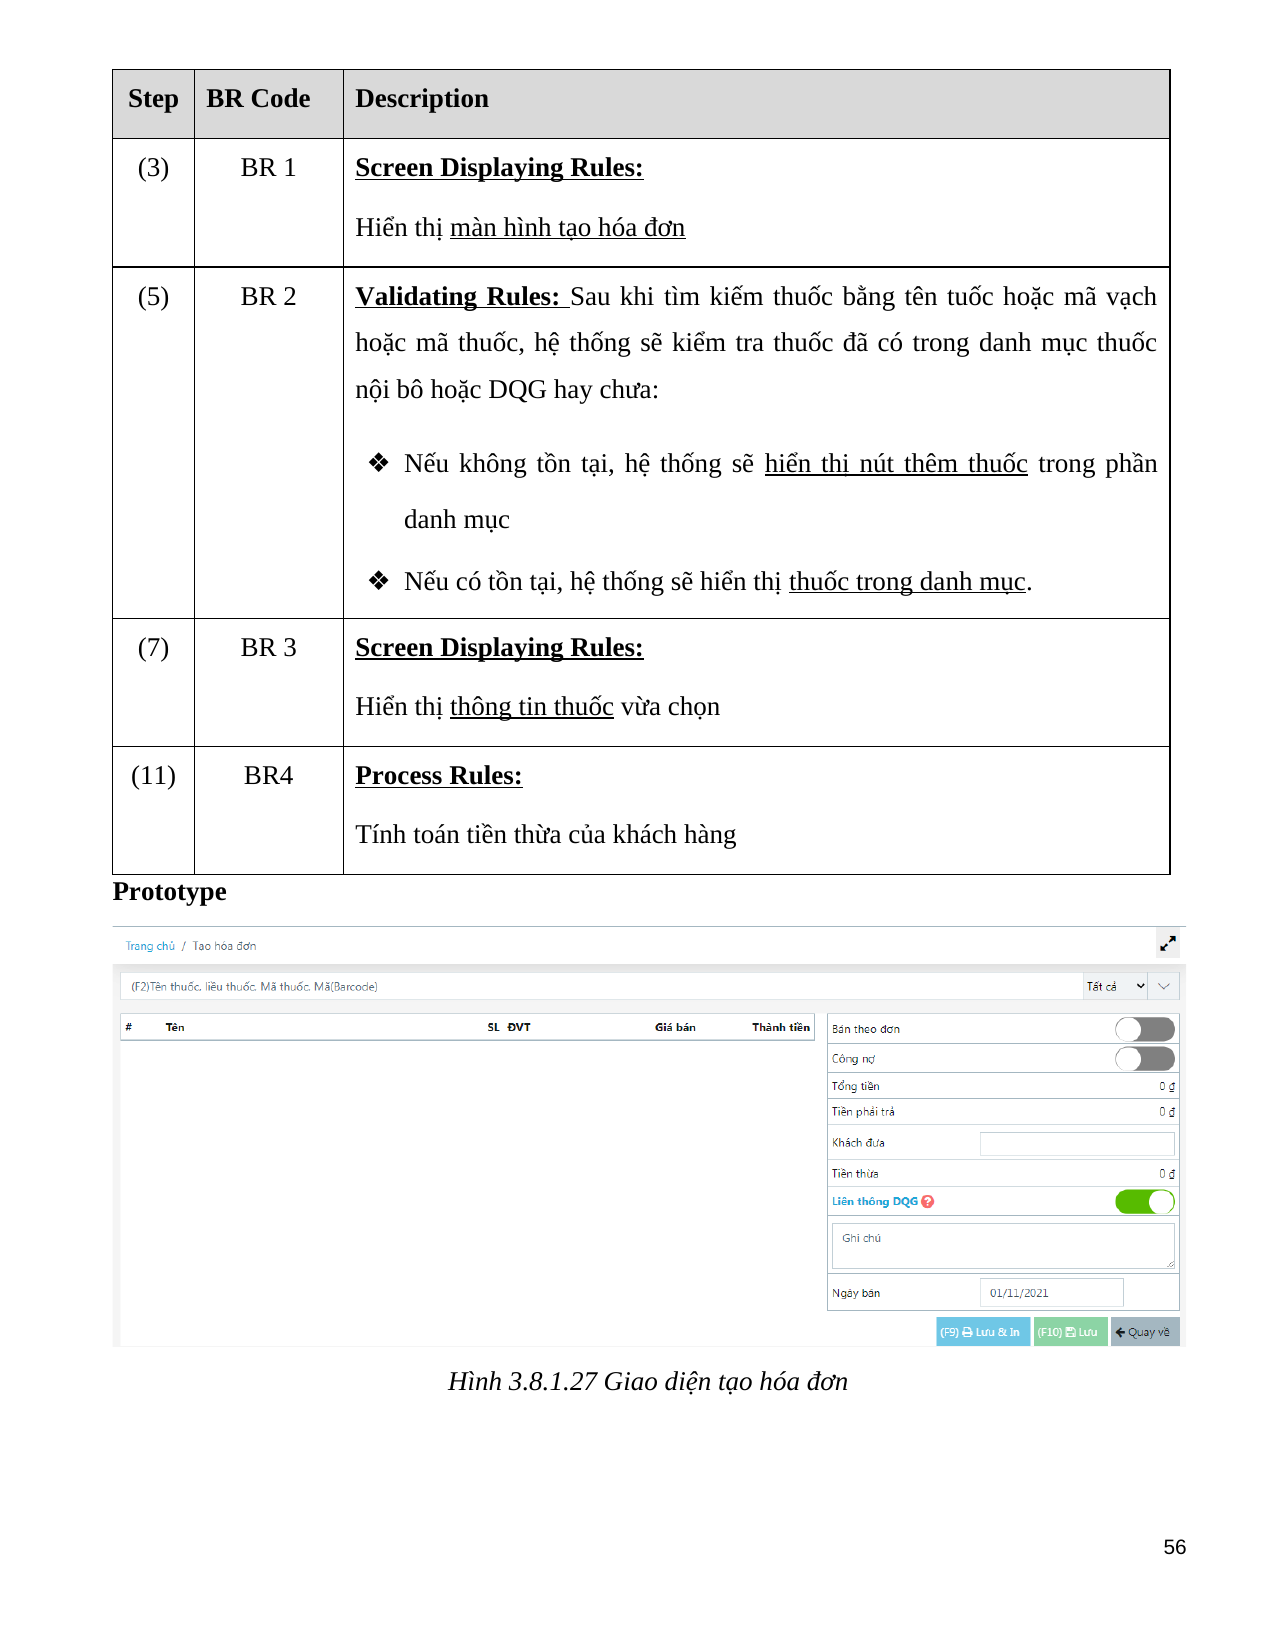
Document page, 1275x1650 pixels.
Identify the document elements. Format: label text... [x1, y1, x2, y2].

table_cell Validating Rules: Sau khi tìm kiếm thuốc bằng tên tuốc hoặc mã vạch hoặc mã thuốc, hệ thống sẽ kiểm tra thuốc đã có trong danh mục thuốc nội bô hoặc DQG hay chưa: Nếu không tồn tại, hệ thống sẽ hiển thị nút thêm thuốc trong phần danh mục Nếu có tồn tại, hệ thống sẽ hiển thị thuốc trong danh mục. [344, 268, 1169, 618]
table_header BR Code [195, 70, 343, 138]
table_cell (3) [113, 139, 194, 266]
table_cell (7) [113, 619, 194, 746]
table_header Step [113, 70, 194, 138]
text Prototype [112, 875, 1186, 906]
table_cell (11) [113, 747, 194, 874]
table_cell BR 2 [195, 268, 343, 618]
table_cell Screen Displaying Rules: Hiển thị màn hình tạo hóa đơn [344, 139, 1169, 266]
table_cell Screen Displaying Rules: Hiển thị thông tin thuốc vừa chọn [344, 619, 1169, 746]
table_cell BR4 [195, 747, 343, 874]
table_cell BR 3 [195, 619, 343, 746]
table_header Description [344, 70, 1169, 138]
table_cell (5) [113, 268, 194, 618]
table_cell BR 1 [195, 139, 343, 266]
table_cell Process Rules: Tính toán tiền thừa của khách hàng [344, 747, 1169, 874]
picture [112, 925, 1187, 1347]
